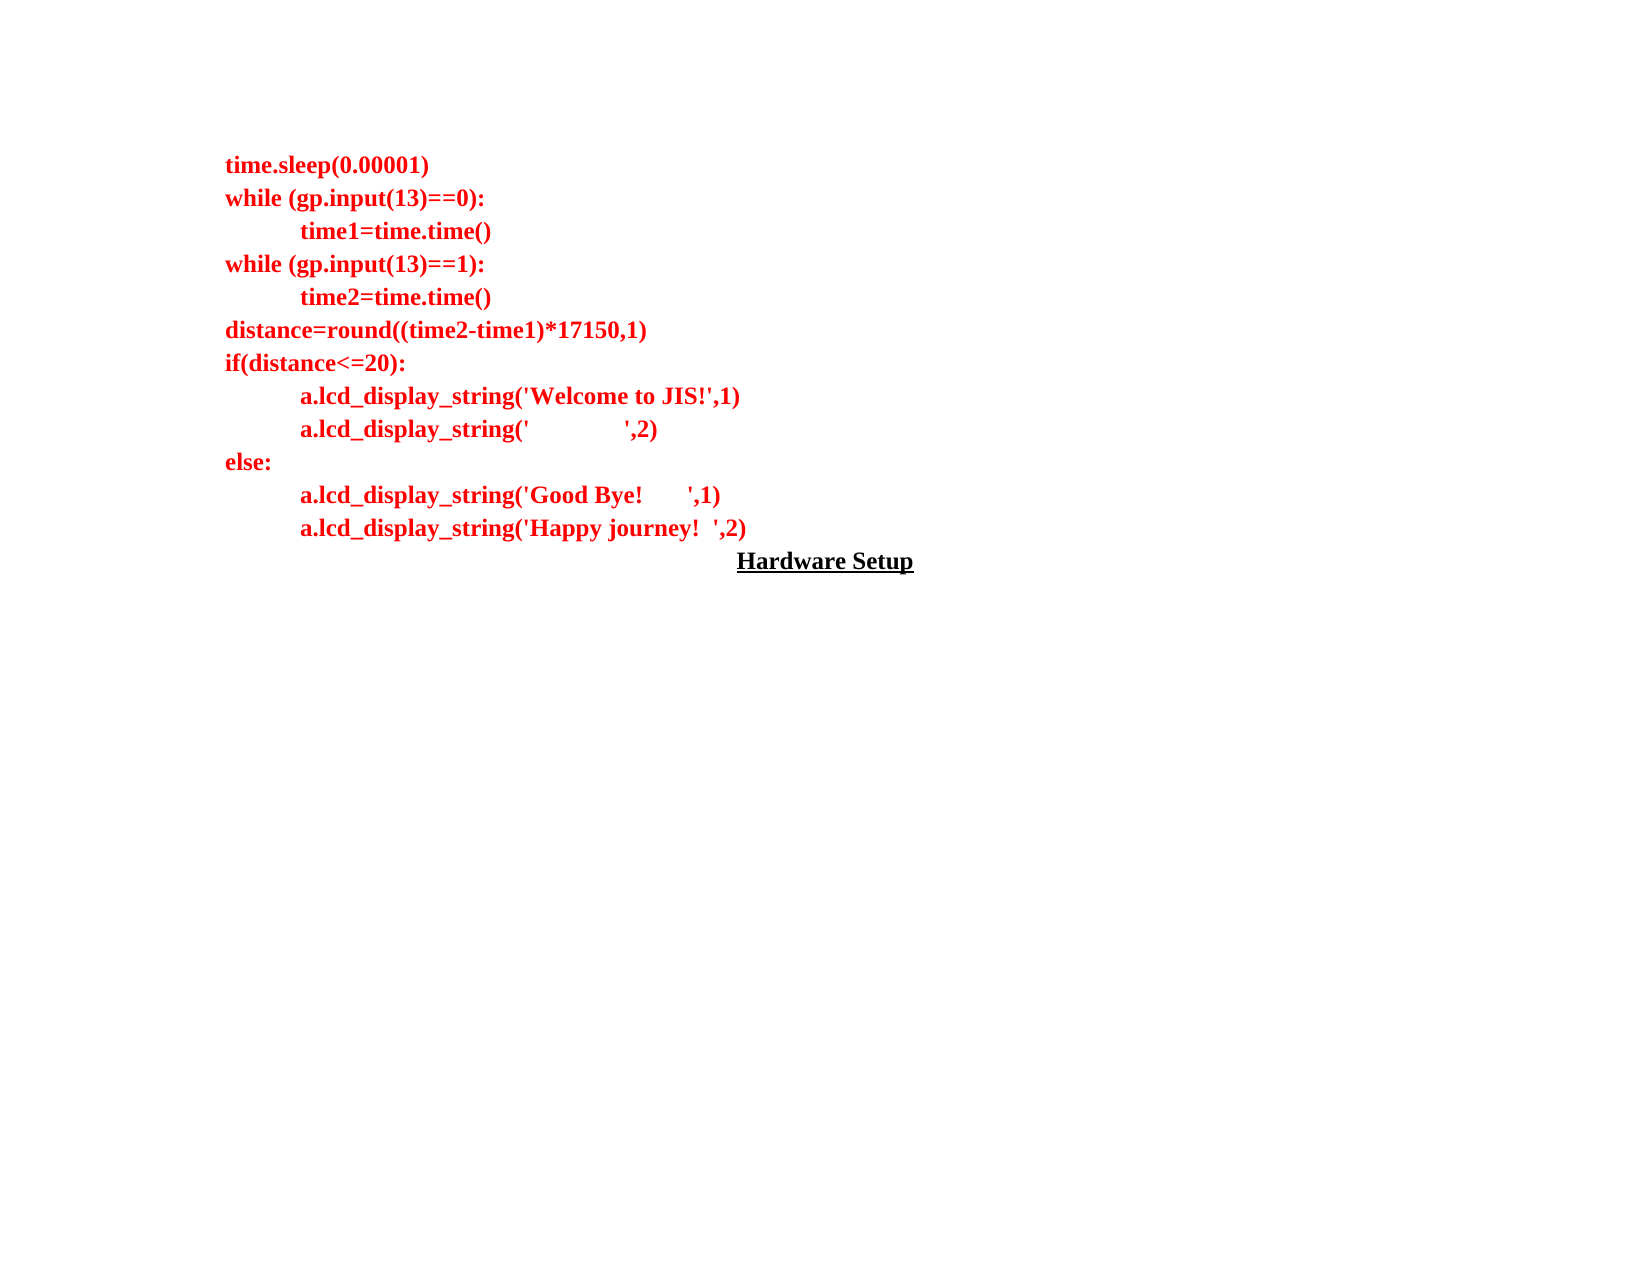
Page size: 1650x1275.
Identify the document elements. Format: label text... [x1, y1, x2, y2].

text time2=time.time() [150, 282, 1500, 311]
text a.lcd_display_string('Welcome to JIS!',1) [150, 381, 1500, 410]
text a.lcd_display_string(' ',2) [150, 414, 1500, 443]
text else: [150, 447, 1500, 476]
text a.lcd_display_string('Good Bye! ',1) [150, 480, 1500, 509]
text time.sleep(0.00001) [150, 150, 1500, 179]
text Hardware Setup [150, 546, 1500, 575]
text while (gp.input(13)==0): [150, 183, 1500, 212]
text a.lcd_display_string('Happy journey! ',2) [150, 513, 1500, 542]
text if(distance<=20): [150, 348, 1500, 377]
text distance=round((time2-time1)*17150,1) [150, 315, 1500, 344]
text while (gp.input(13)==1): [150, 249, 1500, 278]
text time1=time.time() [150, 216, 1500, 245]
